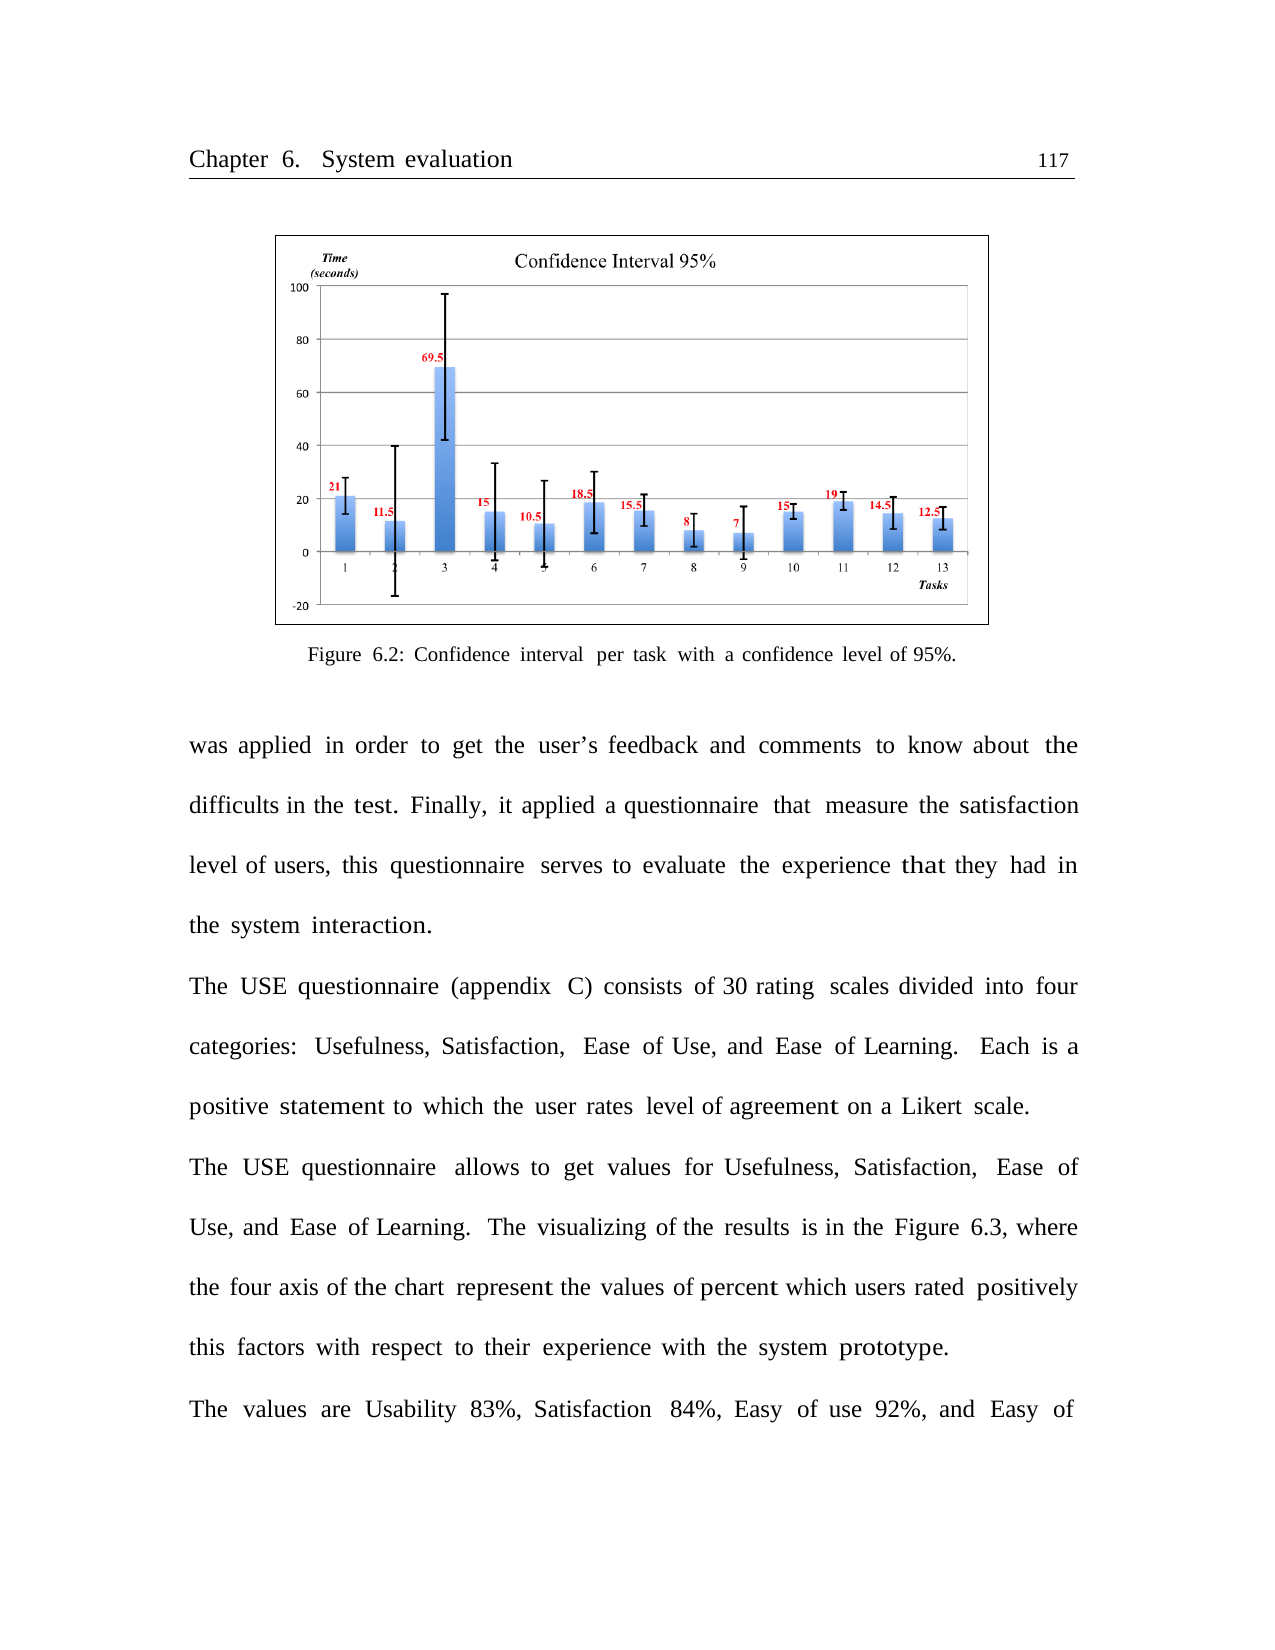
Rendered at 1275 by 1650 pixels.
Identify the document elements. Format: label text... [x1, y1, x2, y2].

picture [281, 242, 982, 617]
text Figure 6.2: Confidence interval per task with a confidence level of 95%. [304, 642, 960, 666]
text The values are Usability 83%, Satisfaction 84%, Easy of use 92%, and Easy of [189, 1394, 1078, 1422]
text The USE questionnaire allows to get values for Usefulness, Satisfaction, Ease of Use, and Ease of Learning. The visualizing of the results is in the Figure 6.3, where the four axis of the chart represent the values of percent which users rated positively this factors with respect to their experience with the system prototype. [189, 1152, 1079, 1361]
text The USE questionnaire (appendix C) consists of 30 rating scales divided into four categories: Usefulness, Satisfaction, Ease of Use, and Ease of Learning. Each is a positive statement to which the user rates level of agreement on a Likert scale. [189, 971, 1079, 1120]
text was applied in order to get the user’s feedback and comments to know about the difficults in the test. Finally, it applied a questionnaire that measure the satisfaction level of users, this questionnaire serves to evaluate the experience that they had in the system interaction. [189, 730, 1079, 939]
